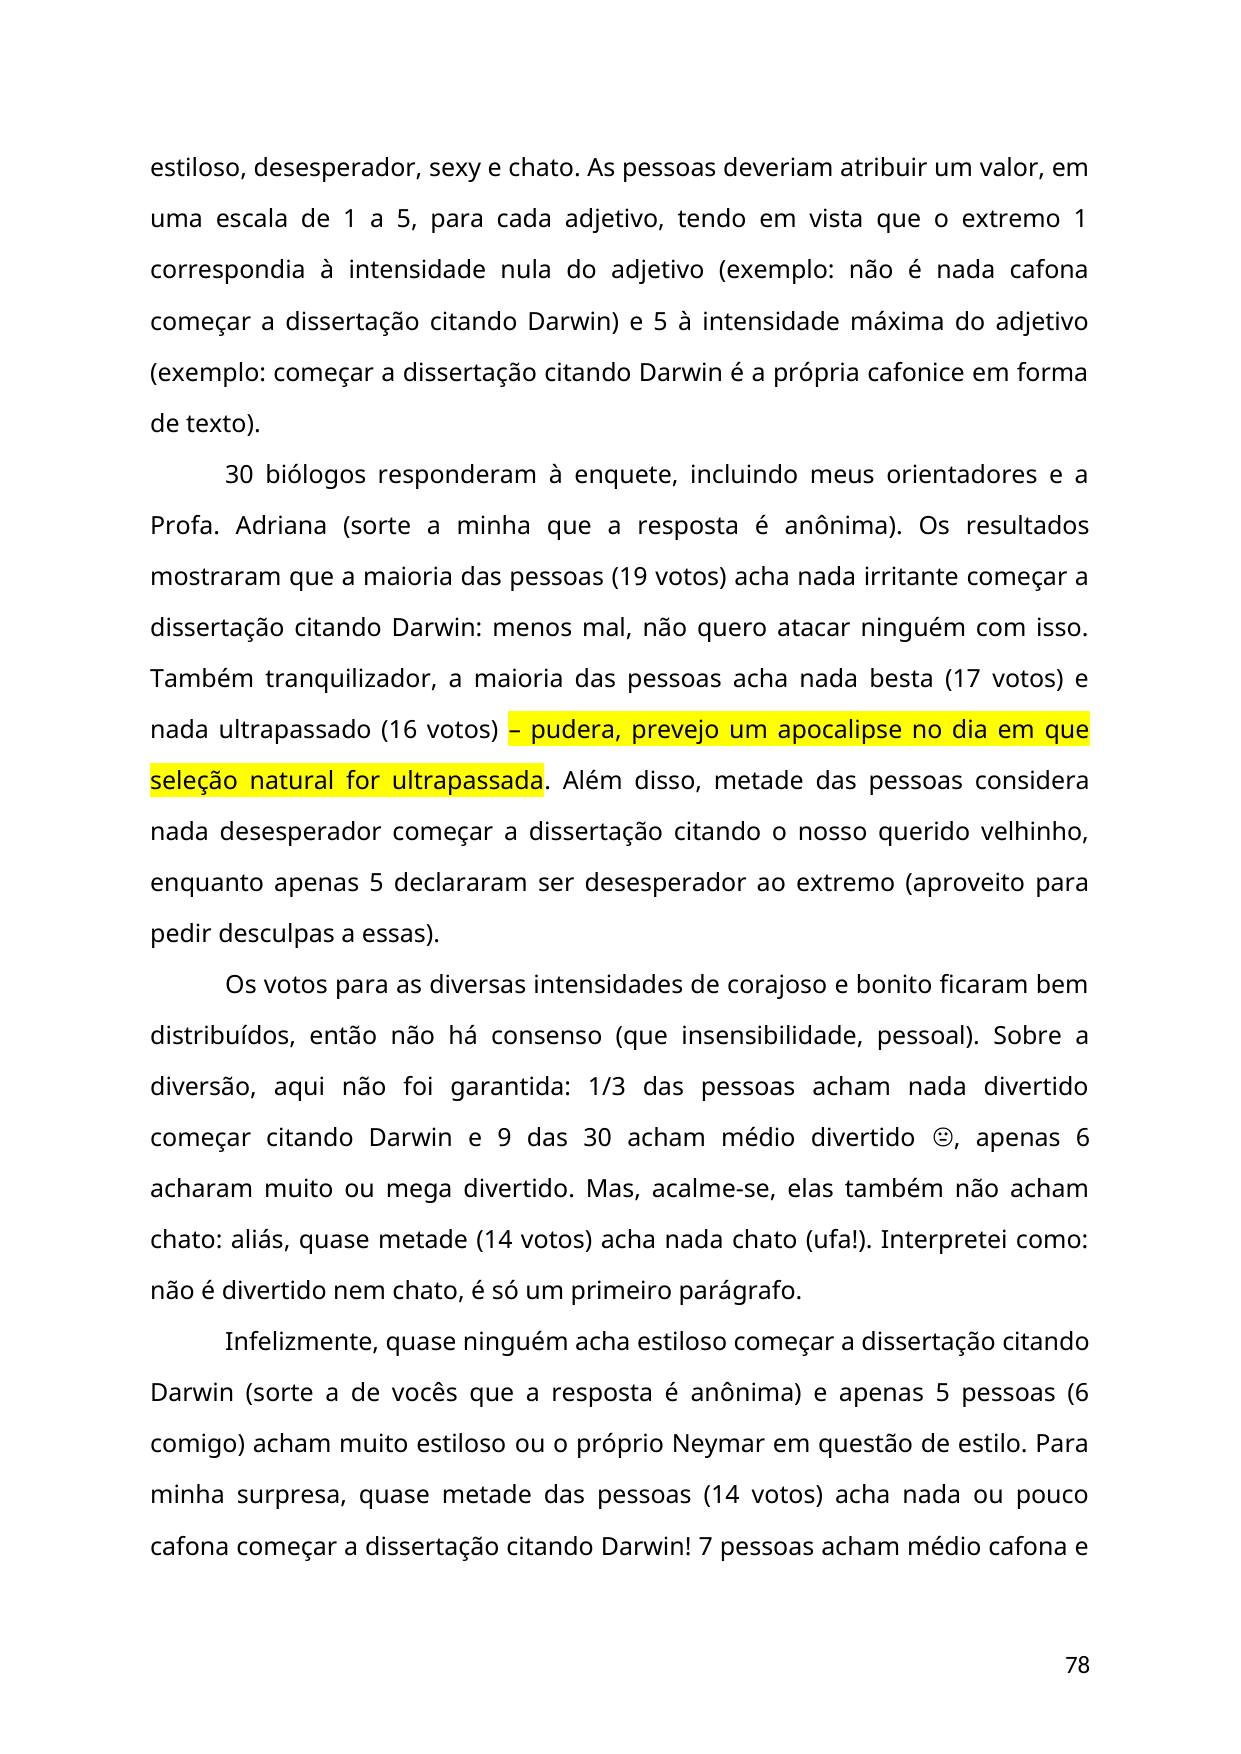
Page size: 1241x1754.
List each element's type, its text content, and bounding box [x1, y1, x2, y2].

text Os votos para as diversas intensidades de corajoso e bonito ficaram bem distribuídos, então não há consenso (que insensibilidade, pessoal). Sobre a diversão, aqui não foi garantida: 1/3 das pessoas acham nada divertido começar citando Darwin e 9 das 30 acham médio divertido , apenas 6 acharam muito ou mega divertido. Mas, acalme-se, elas também não acham chato: aliás, quase metade (14 votos) acha nada chato (ufa!). Interpretei como: não é divertido nem chato, é só um primeiro parágrafo. [150, 967, 1090, 1307]
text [150, 1324, 1090, 1562]
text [150, 150, 1090, 439]
text 30 biólogos responderam à enquete, incluindo meus orientadores e a Profa. Adriana (sorte a minha que a resposta é anônima). Os resultados mostraram que a maioria das pessoas (19 votos) acha nada irritante começar a dissertação citando Darwin: menos mal, não quero atacar ninguém com isso. Também tranquilizador, a maioria das pessoas acha nada besta (17 votos) e nada ultrapassado (16 votos) – pudera, prevejo um apocalipse no dia em que seleção natural for ultrapassada. Além disso, metade das pessoas considera nada desesperador começar a dissertação citando o nosso querido velhinho, enquanto apenas 5 declararam ser desesperador ao extremo (aproveito para pedir desculpas a essas). [150, 456, 1090, 950]
